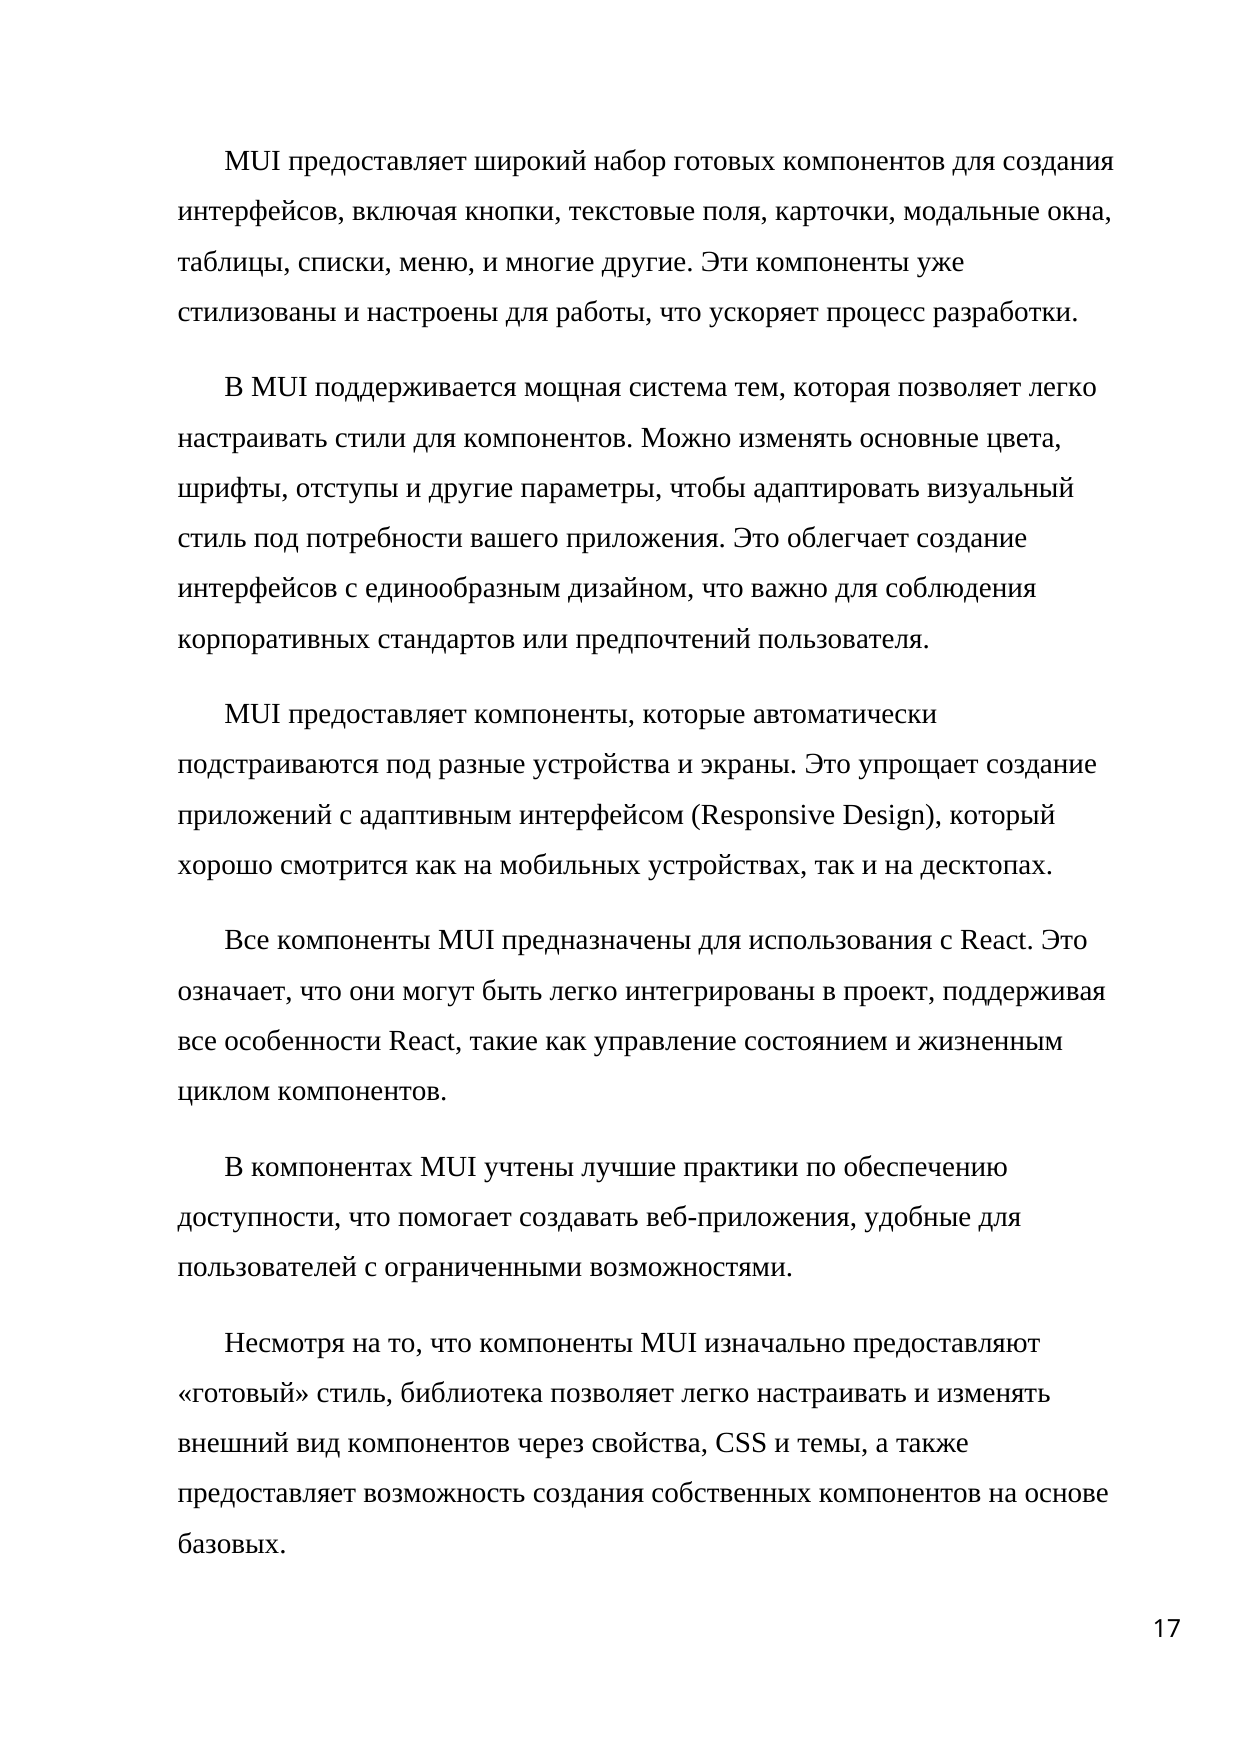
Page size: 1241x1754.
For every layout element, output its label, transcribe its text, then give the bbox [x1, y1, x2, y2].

text Несмотря на то, что компоненты MUI изначально предоставляют «готовый» стиль, библиотека позволяет легко настраивать и изменять внешний вид компонентов через свойства, CSS и темы, а также предоставляет возможность создания собственных компонентов на основе базовых. [177, 1325, 1122, 1559]
text Все компоненты MUI предназначены для использования с React. Это означает, что они могут быть легко интегрированы в проект, поддерживая все особенности React, такие как управление состоянием и жизненным циклом компонентов. [177, 922, 1122, 1107]
text В MUI поддерживается мощная система тем, которая позволяет легко настраивать стили для компонентов. Можно изменять основные цвета, шрифты, отступы и другие параметры, чтобы адаптировать визуальный стиль под потребности вашего приложения. Это облегчает создание интерфейсов с единообразным дизайном, что важно для соблюдения корпоративных стандартов или предпочтений пользователя. [177, 369, 1122, 654]
text MUI предоставляет широкий набор готовых компонентов для создания интерфейсов, включая кнопки, текстовые поля, карточки, модальные окна, таблицы, списки, меню, и многие другие. Эти компоненты уже стилизованы и настроены для работы, что ускоряет процесс разработки. [177, 143, 1122, 328]
text MUI предоставляет компоненты, которые автоматически подстраиваются под разные устройства и экраны. Это упрощает создание приложений с адаптивным интерфейсом (Responsive Design), который хорошо смотрится как на мобильных устройствах, так и на десктопах. [177, 696, 1122, 881]
text В компонентах MUI учтены лучшие практики по обеспечению доступности, что помогает создавать веб-приложения, удобные для пользователей с ограниченными возможностями. [177, 1149, 1122, 1283]
